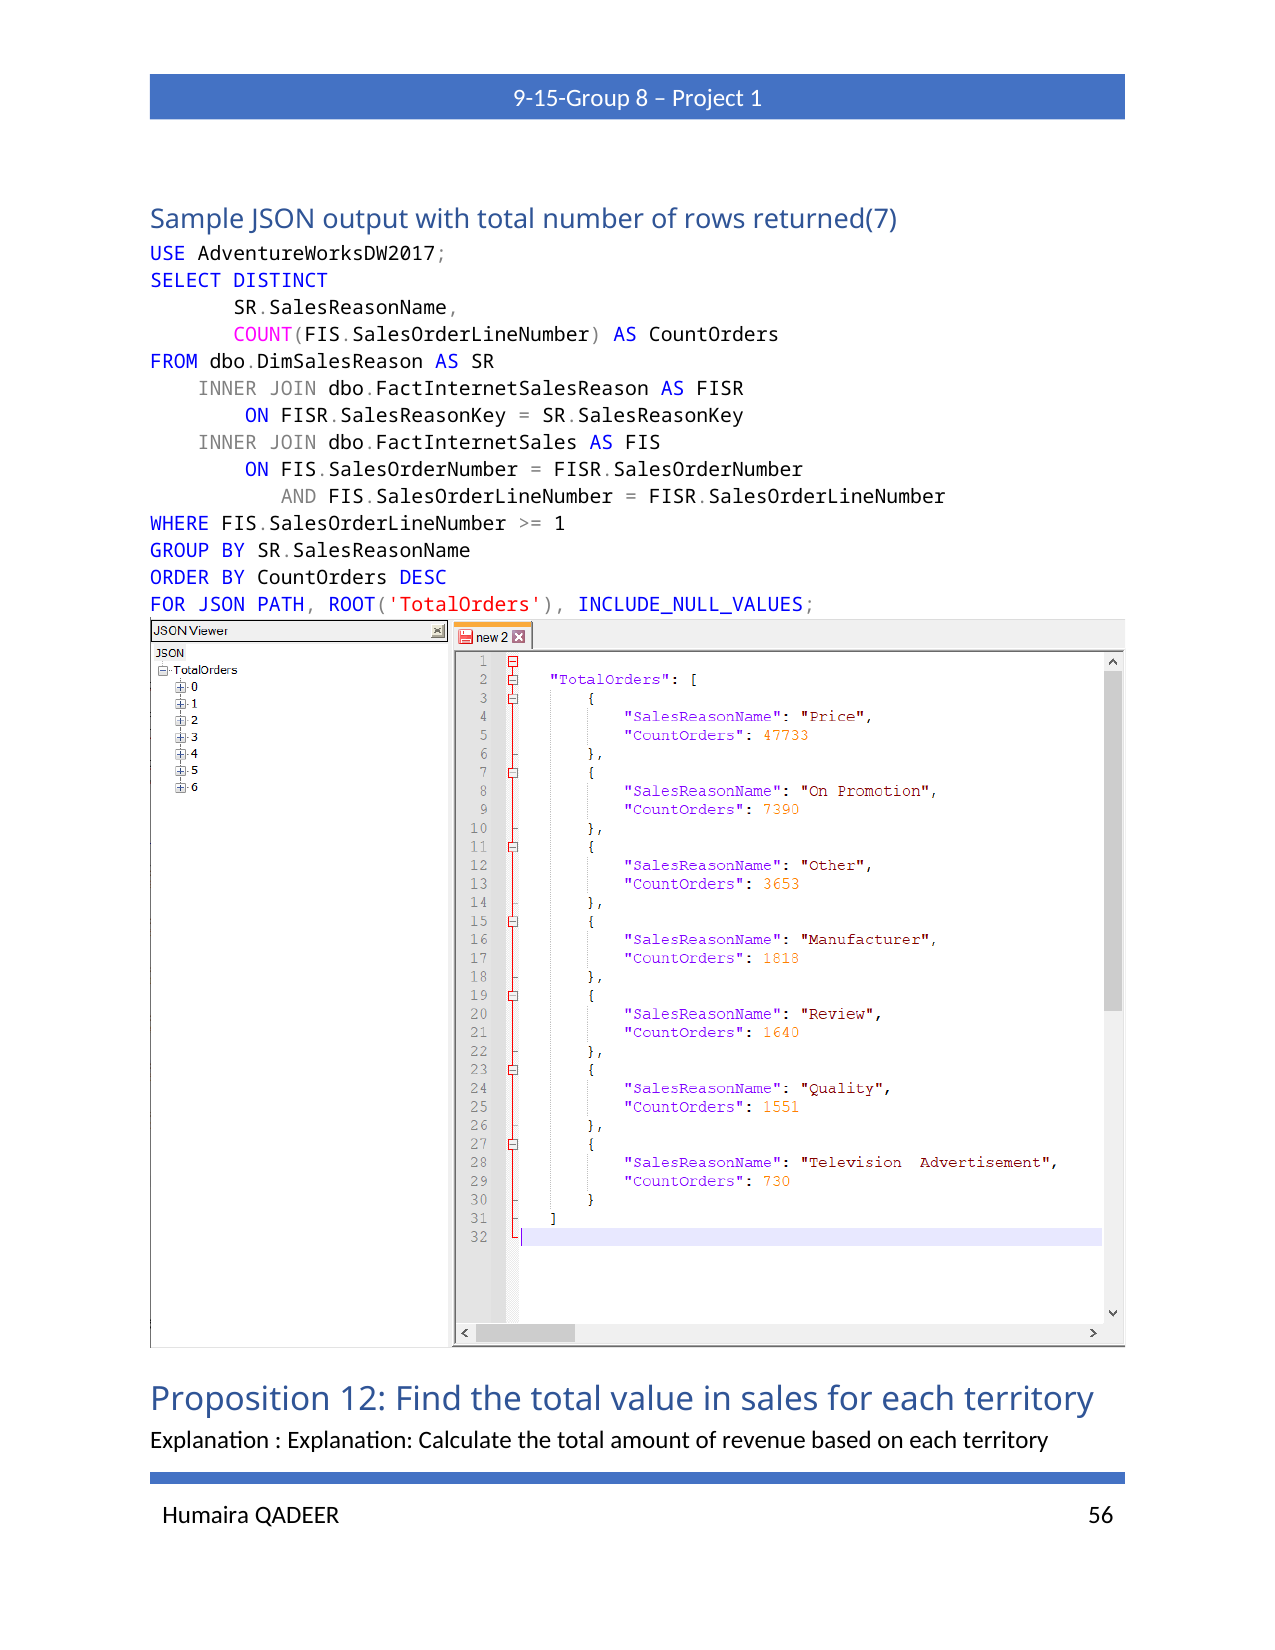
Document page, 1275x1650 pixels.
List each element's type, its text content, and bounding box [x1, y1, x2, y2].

text FOR JSON PATH, ROOT('TotalOrders'), INCLUDE_NULL_VALUES; [150, 590, 1125, 617]
text GROUP BY SR.SalesReasonName [150, 536, 1125, 563]
picture [150, 617, 1125, 1348]
text INNER JOIN dbo.FactInternetSales AS FIS [150, 428, 1125, 455]
subtitle Sample JSON output with total number of rows returned(7) [150, 199, 1125, 236]
text SR.SalesReasonName, [150, 293, 1125, 320]
subtitle Proposition 12: Find the total value in sales for each territory [150, 1375, 1125, 1420]
text SELECT DISTINCT [150, 266, 1125, 293]
text INNER JOIN dbo.FactInternetSalesReason AS FISR [150, 374, 1125, 401]
text ON FISR.SalesReasonKey = SR.SalesReasonKey [150, 401, 1125, 428]
text FROM dbo.DimSalesReason AS SR [150, 347, 1125, 374]
text ORDER BY CountOrders DESC [150, 563, 1125, 590]
text AND FIS.SalesOrderLineNumber = FISR.SalesOrderLineNumber [150, 482, 1125, 509]
text WHERE FIS.SalesOrderLineNumber >= 1 [150, 509, 1125, 536]
text COUNT(FIS.SalesOrderLineNumber) AS CountOrders [150, 320, 1125, 347]
text USE AdventureWorksDW2017; [150, 239, 1125, 266]
text Explanation : Explanation: Calculate the total amount of revenue based on each territory [150, 1424, 1125, 1454]
text ON FIS.SalesOrderNumber = FISR.SalesOrderNumber [150, 455, 1125, 482]
